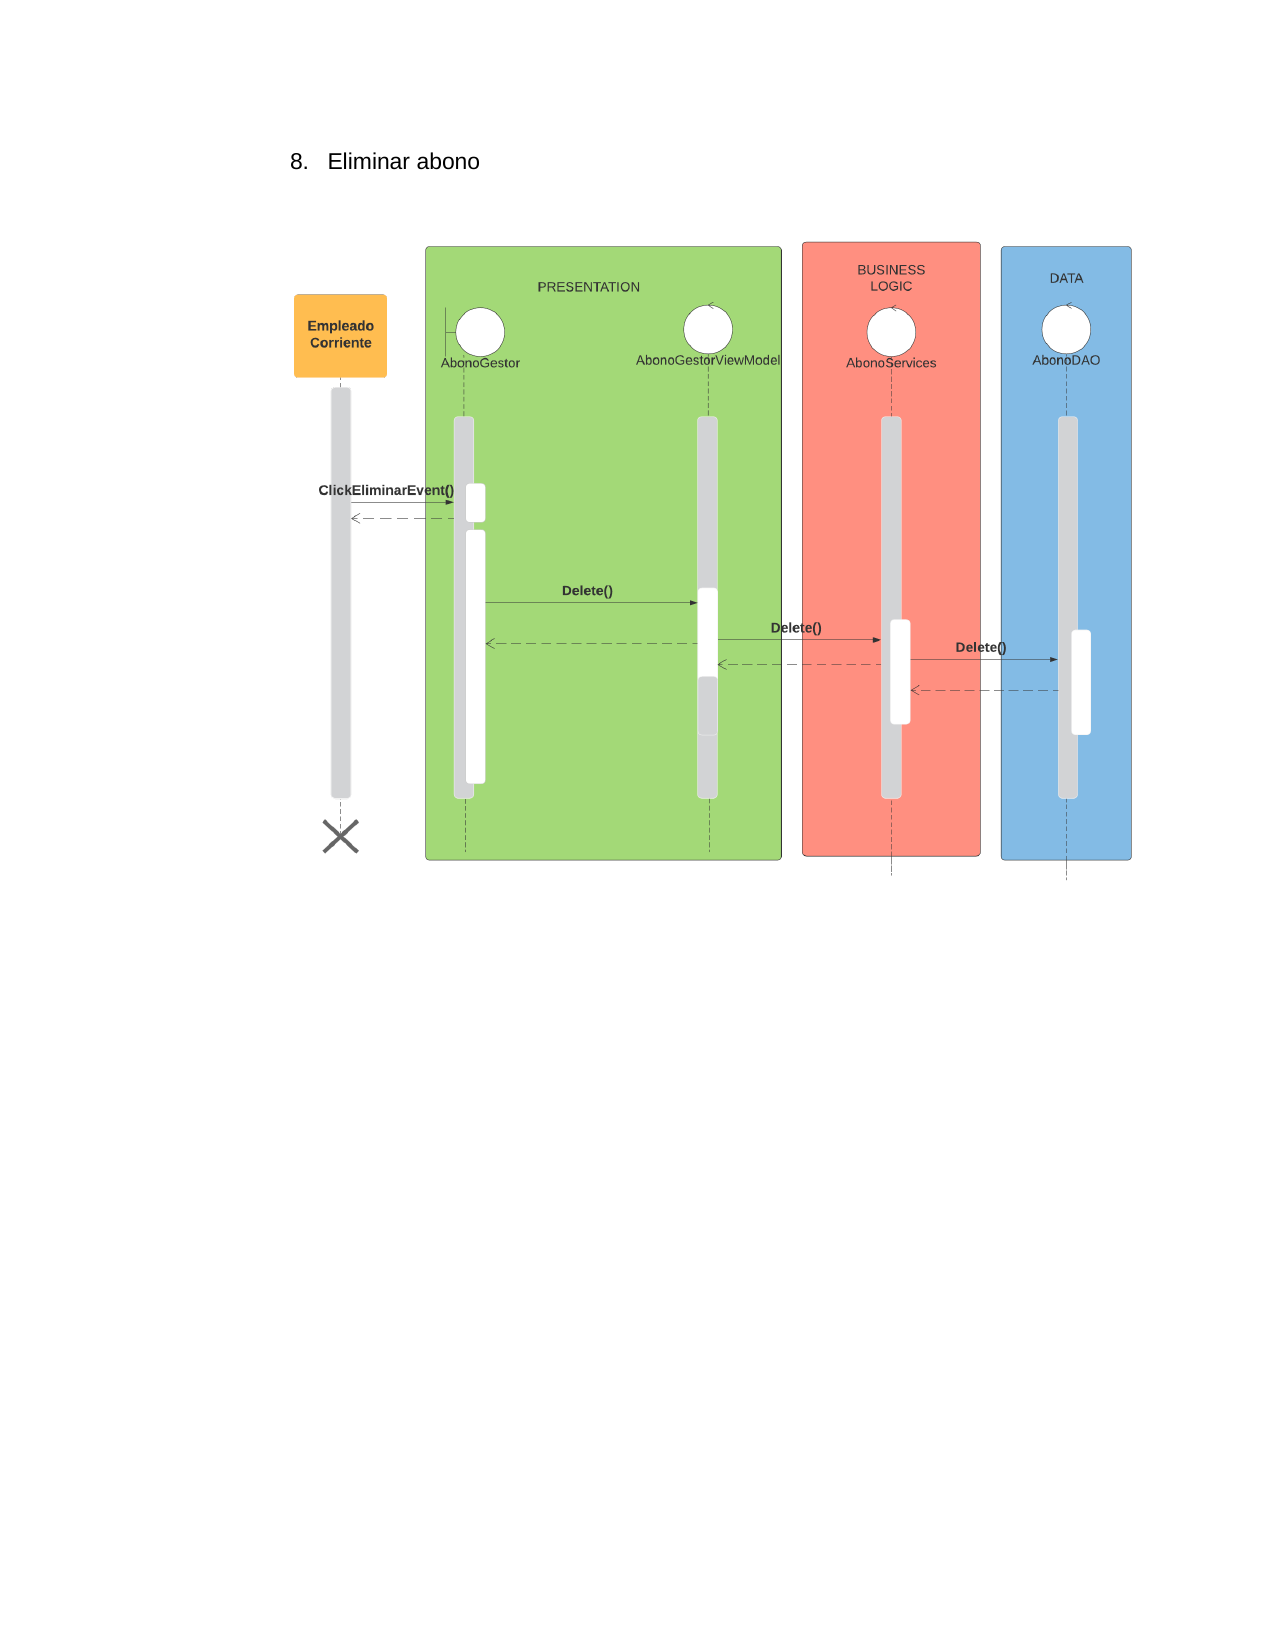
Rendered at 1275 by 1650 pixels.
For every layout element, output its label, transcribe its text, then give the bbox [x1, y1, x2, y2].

picture [252, 200, 1173, 912]
list Eliminar abono [290, 148, 1098, 174]
